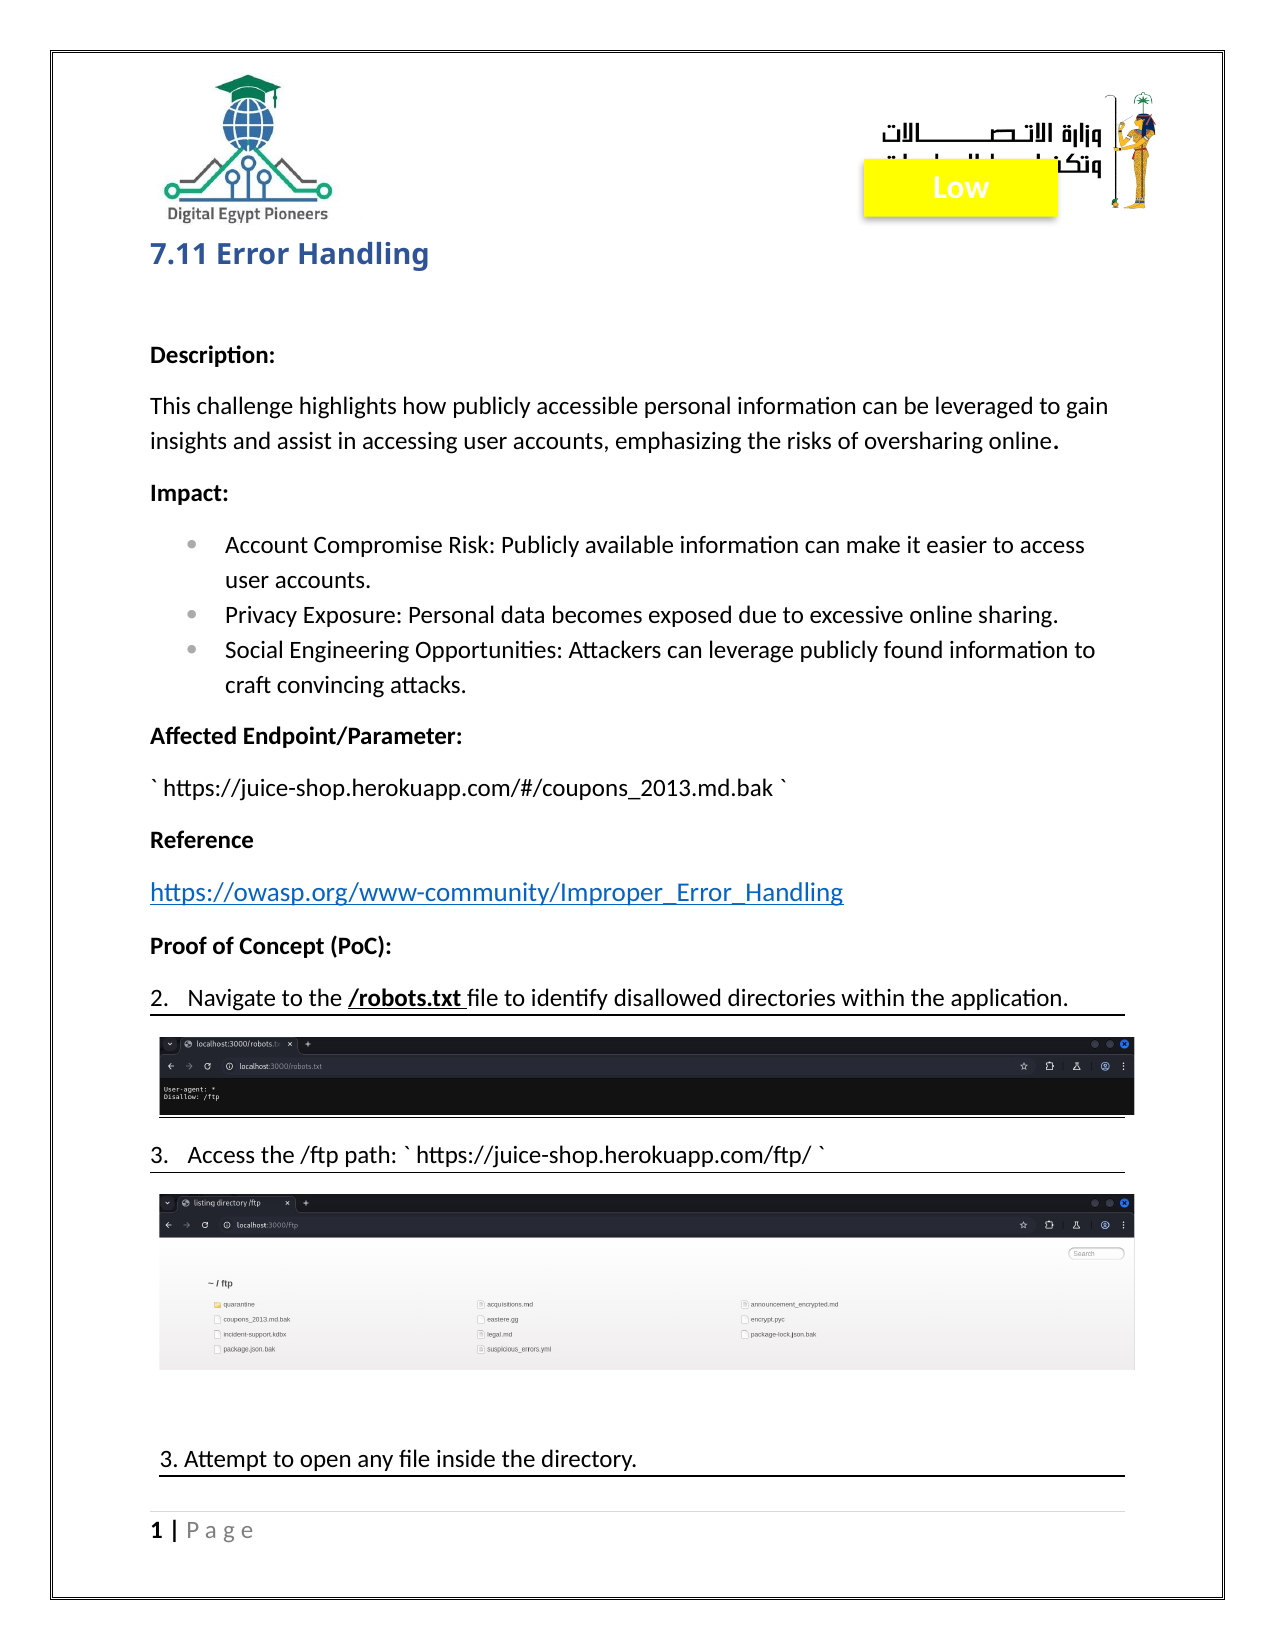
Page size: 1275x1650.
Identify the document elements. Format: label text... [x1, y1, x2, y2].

text Proof of Concept (PoC): [150, 930, 1125, 961]
text Description: [150, 339, 1125, 369]
picture [874, 82, 1156, 218]
list Privacy Exposure: Personal data becomes exposed due to excessive online sharing. [187, 599, 1125, 629]
picture [111, 73, 385, 228]
text 3. Attempt to open any file inside the directory. [159, 1443, 1125, 1475]
list Access the /ftp path: ` https://juice-shop.herokuapp.com/ftp/ ` [150, 1139, 1125, 1172]
text https://owasp.org/www-community/Improper_Error_Handling [150, 875, 1125, 908]
subtitle 7.11 Error Handling [150, 150, 1125, 273]
text Impact: [150, 477, 1125, 508]
text ` https://juice-shop.herokuapp.com/#/coupons_2013.md.bak ` [150, 772, 1125, 803]
picture [159, 1037, 1135, 1115]
text Affected Endpoint/Parameter: [150, 720, 1125, 751]
picture [159, 1194, 1135, 1370]
list Navigate to the /robots.txt file to identify disallowed directories within the application. [150, 982, 1125, 1014]
list Social Engineering Opportunities: Attackers can leverage publicly found information to craft convincing attacks. [187, 634, 1125, 699]
list Account Compromise Risk: Publicly available information can make it easier to access user accounts. [187, 529, 1125, 594]
text This challenge highlights how publicly accessible personal information can be leveraged to gain insights and assist in accessing user accounts, emphasizing the risks of oversharing online. [150, 390, 1125, 456]
text Reference [150, 824, 1125, 854]
